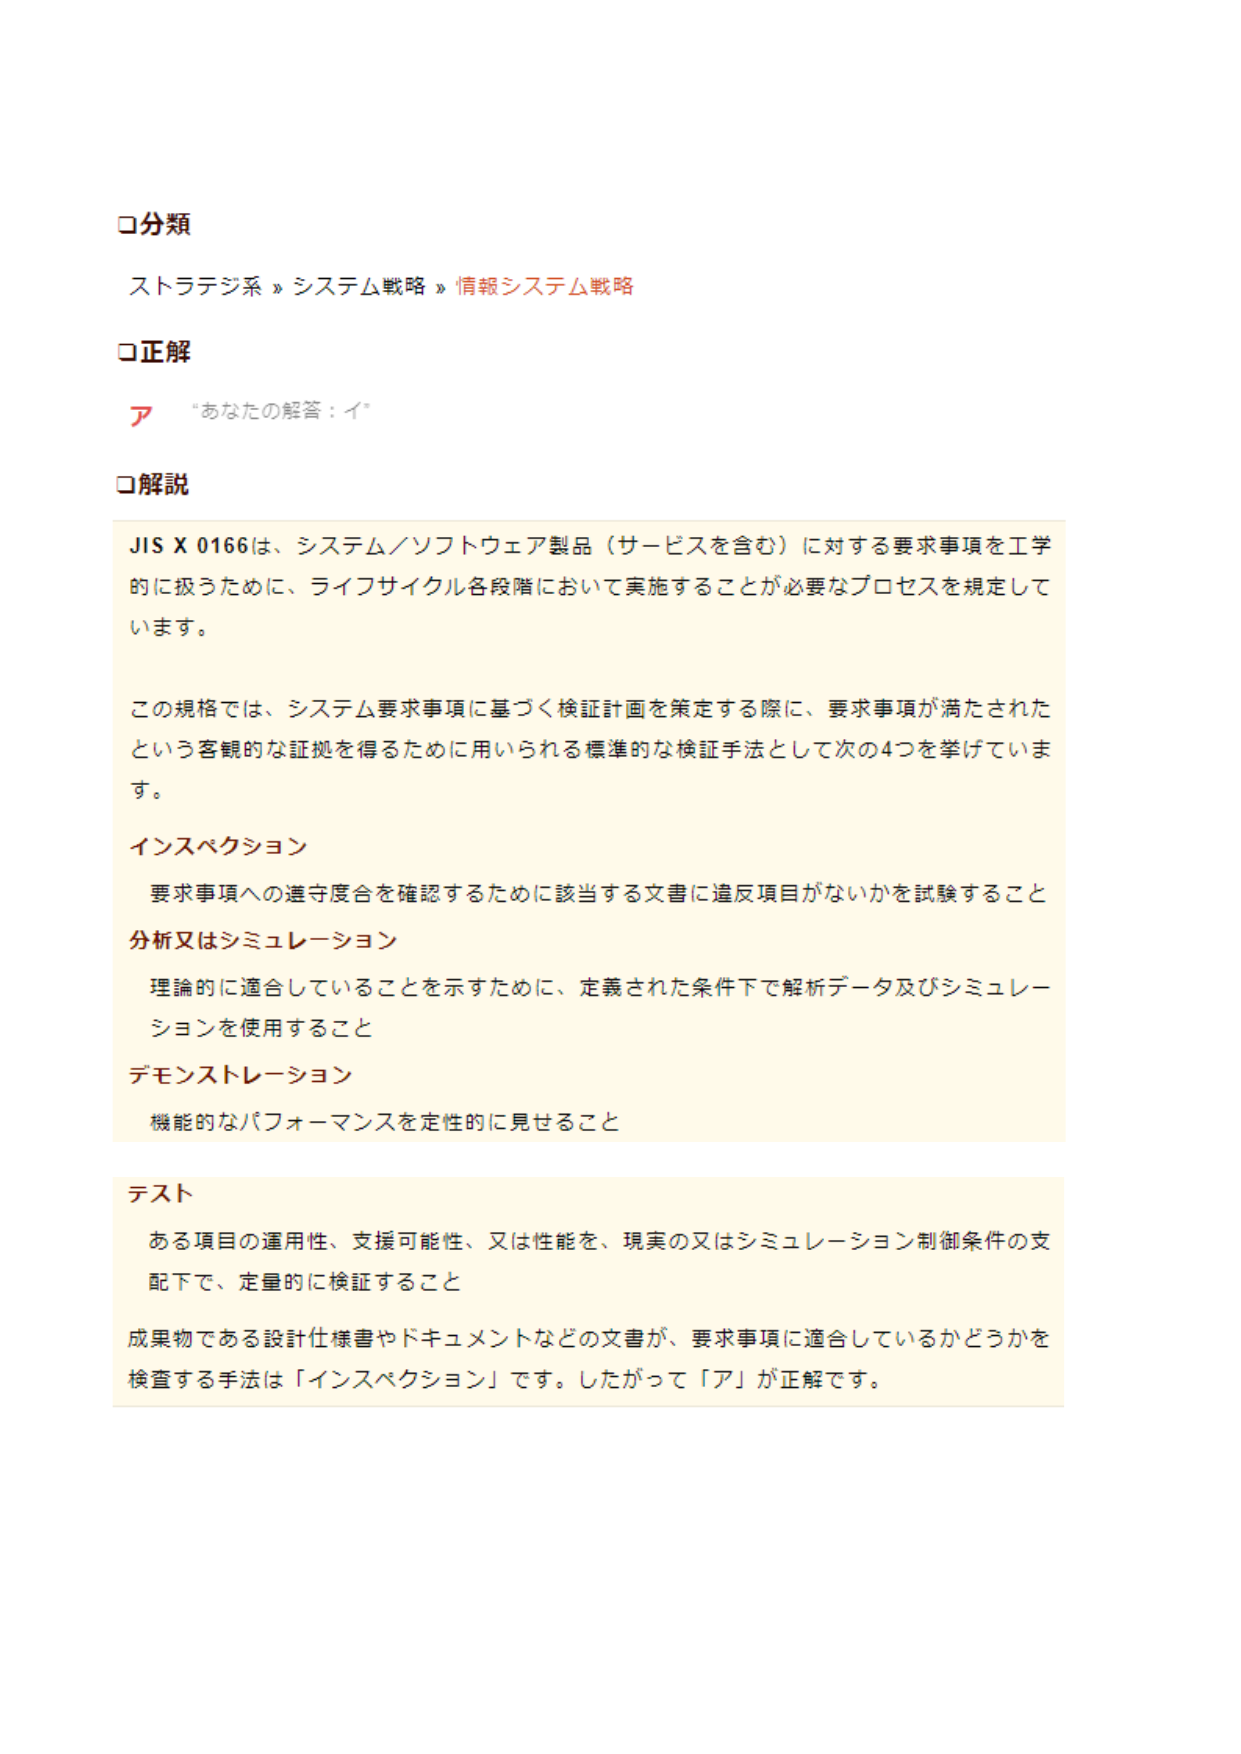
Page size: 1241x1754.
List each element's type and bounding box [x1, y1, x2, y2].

picture [112, 464, 1066, 1142]
picture [112, 1177, 1065, 1409]
picture [112, 202, 699, 443]
